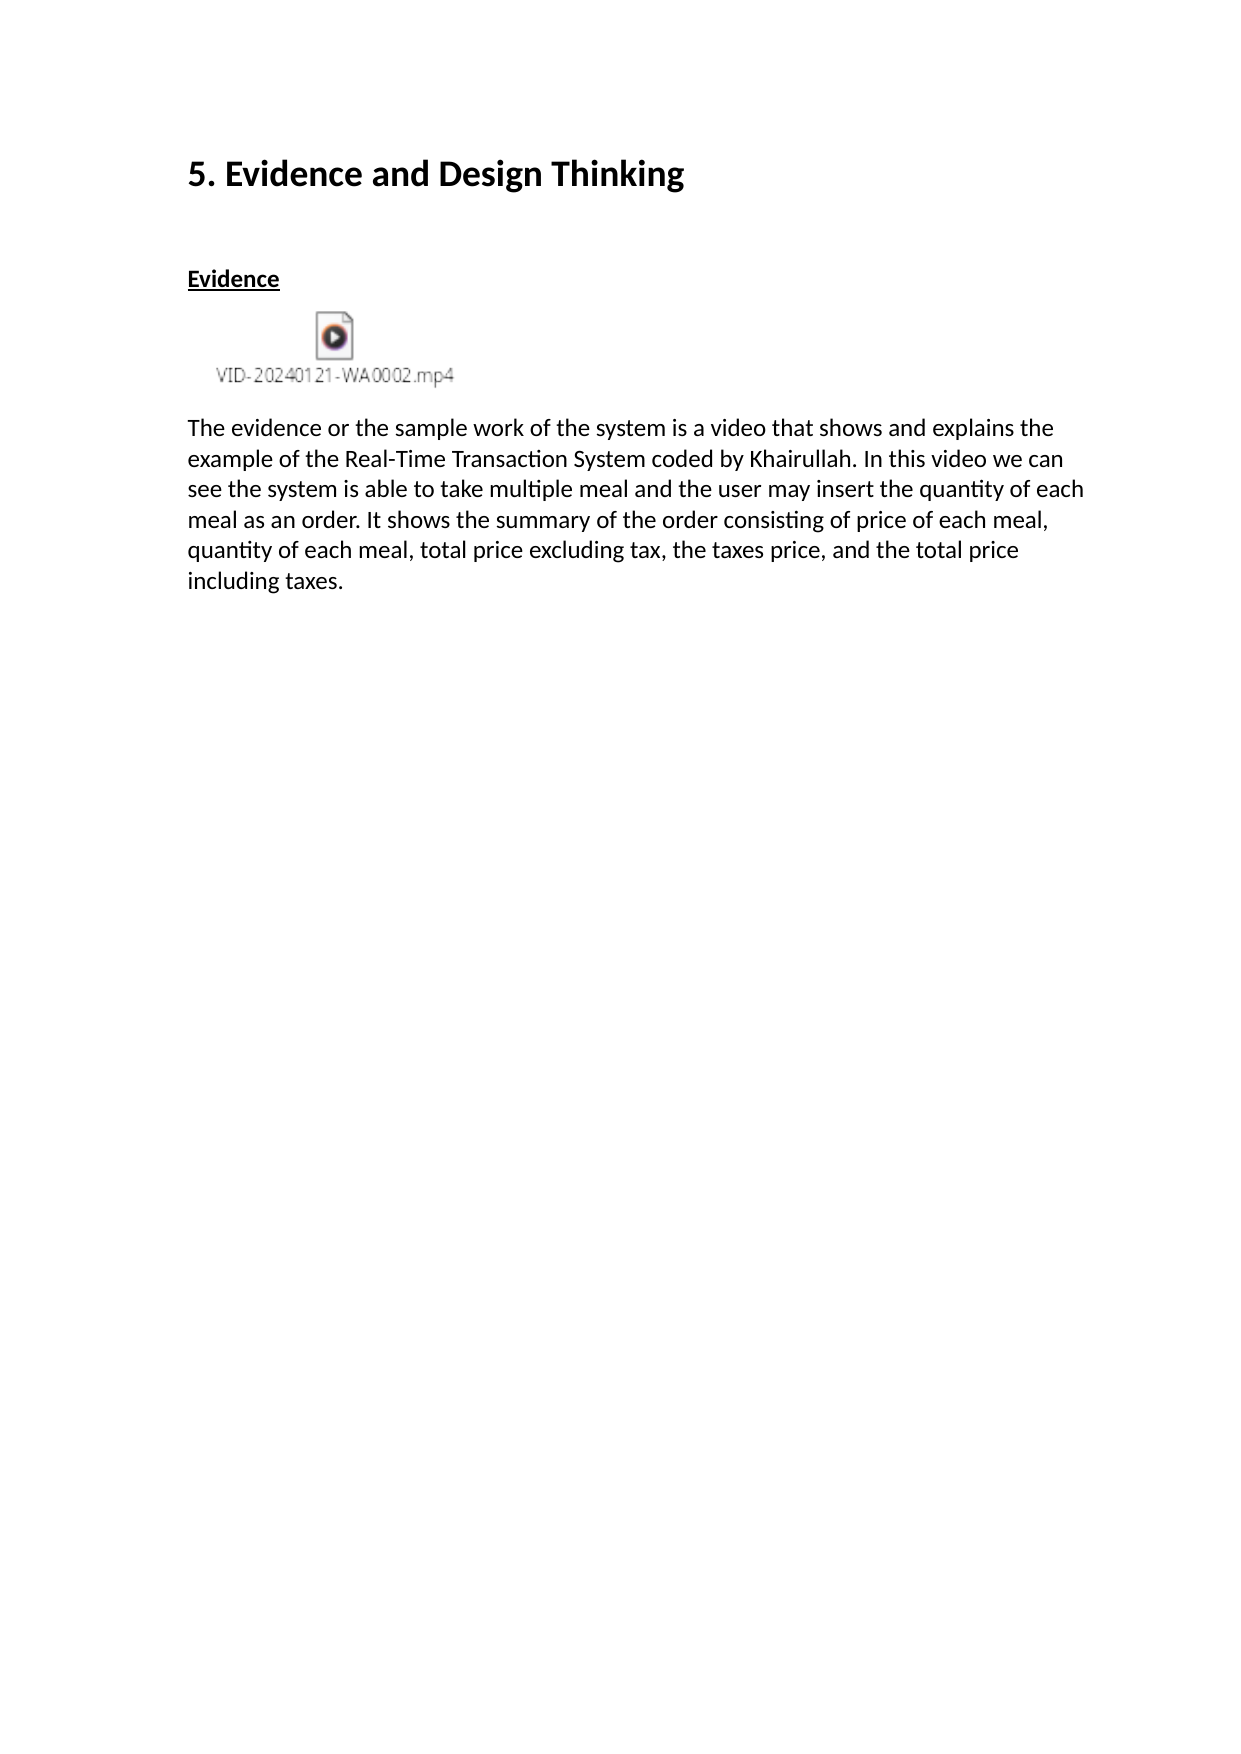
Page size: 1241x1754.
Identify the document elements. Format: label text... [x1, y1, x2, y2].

text The evidence or the sample work of the system is a video that shows and explains the example of the Real-Time Transaction System coded by Khairullah. In this video we can see the system is able to take multiple meal and the user may insert the quantity of each meal as an order. It shows the summary of the order consisting of price of each meal, quantity of each meal, total price excluding tax, the taxes price, and the total price including taxes. [187, 412, 1090, 595]
text Evidence [187, 263, 1090, 294]
list Evidence and Design Thinking [187, 150, 1090, 196]
